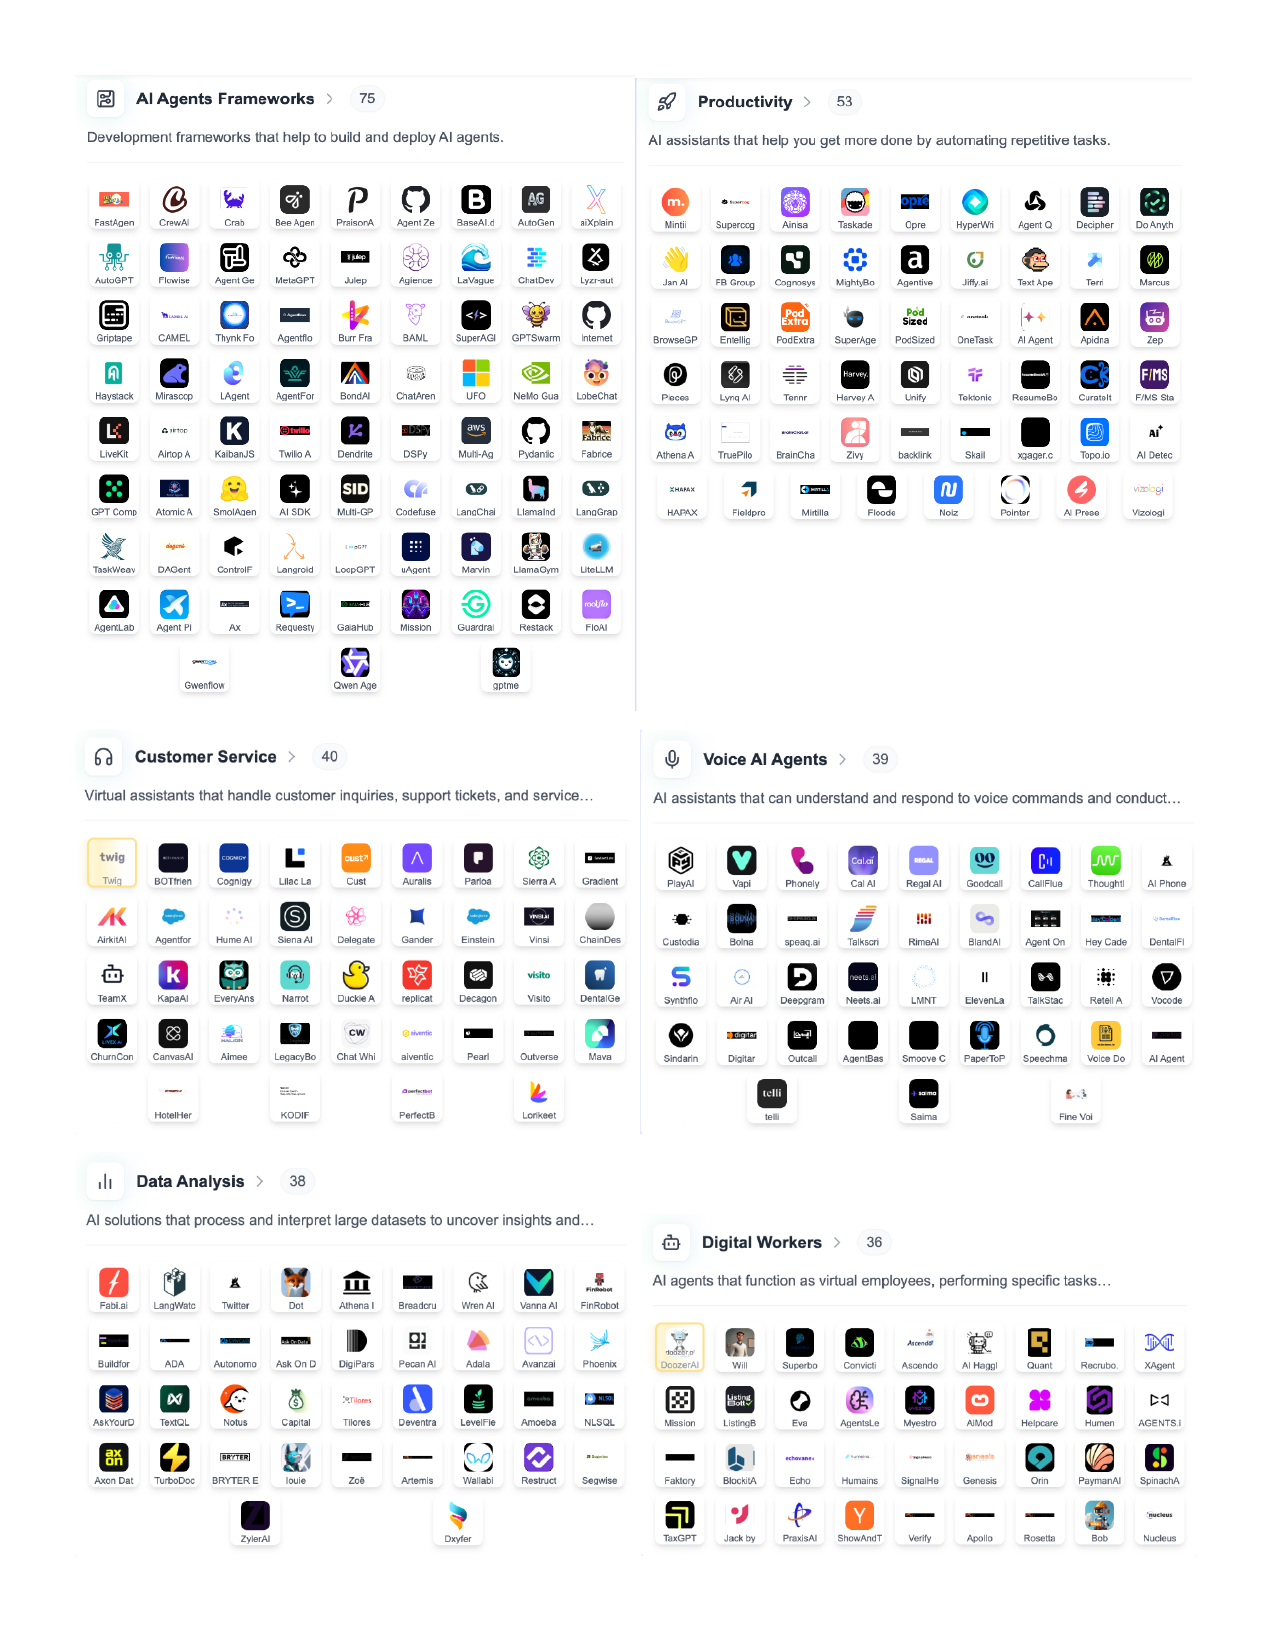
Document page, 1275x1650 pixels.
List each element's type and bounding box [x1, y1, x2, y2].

picture [75, 1152, 637, 1556]
picture [641, 1214, 1198, 1556]
picture [75, 729, 636, 1134]
picture [75, 75, 1193, 711]
picture [640, 730, 1200, 1134]
